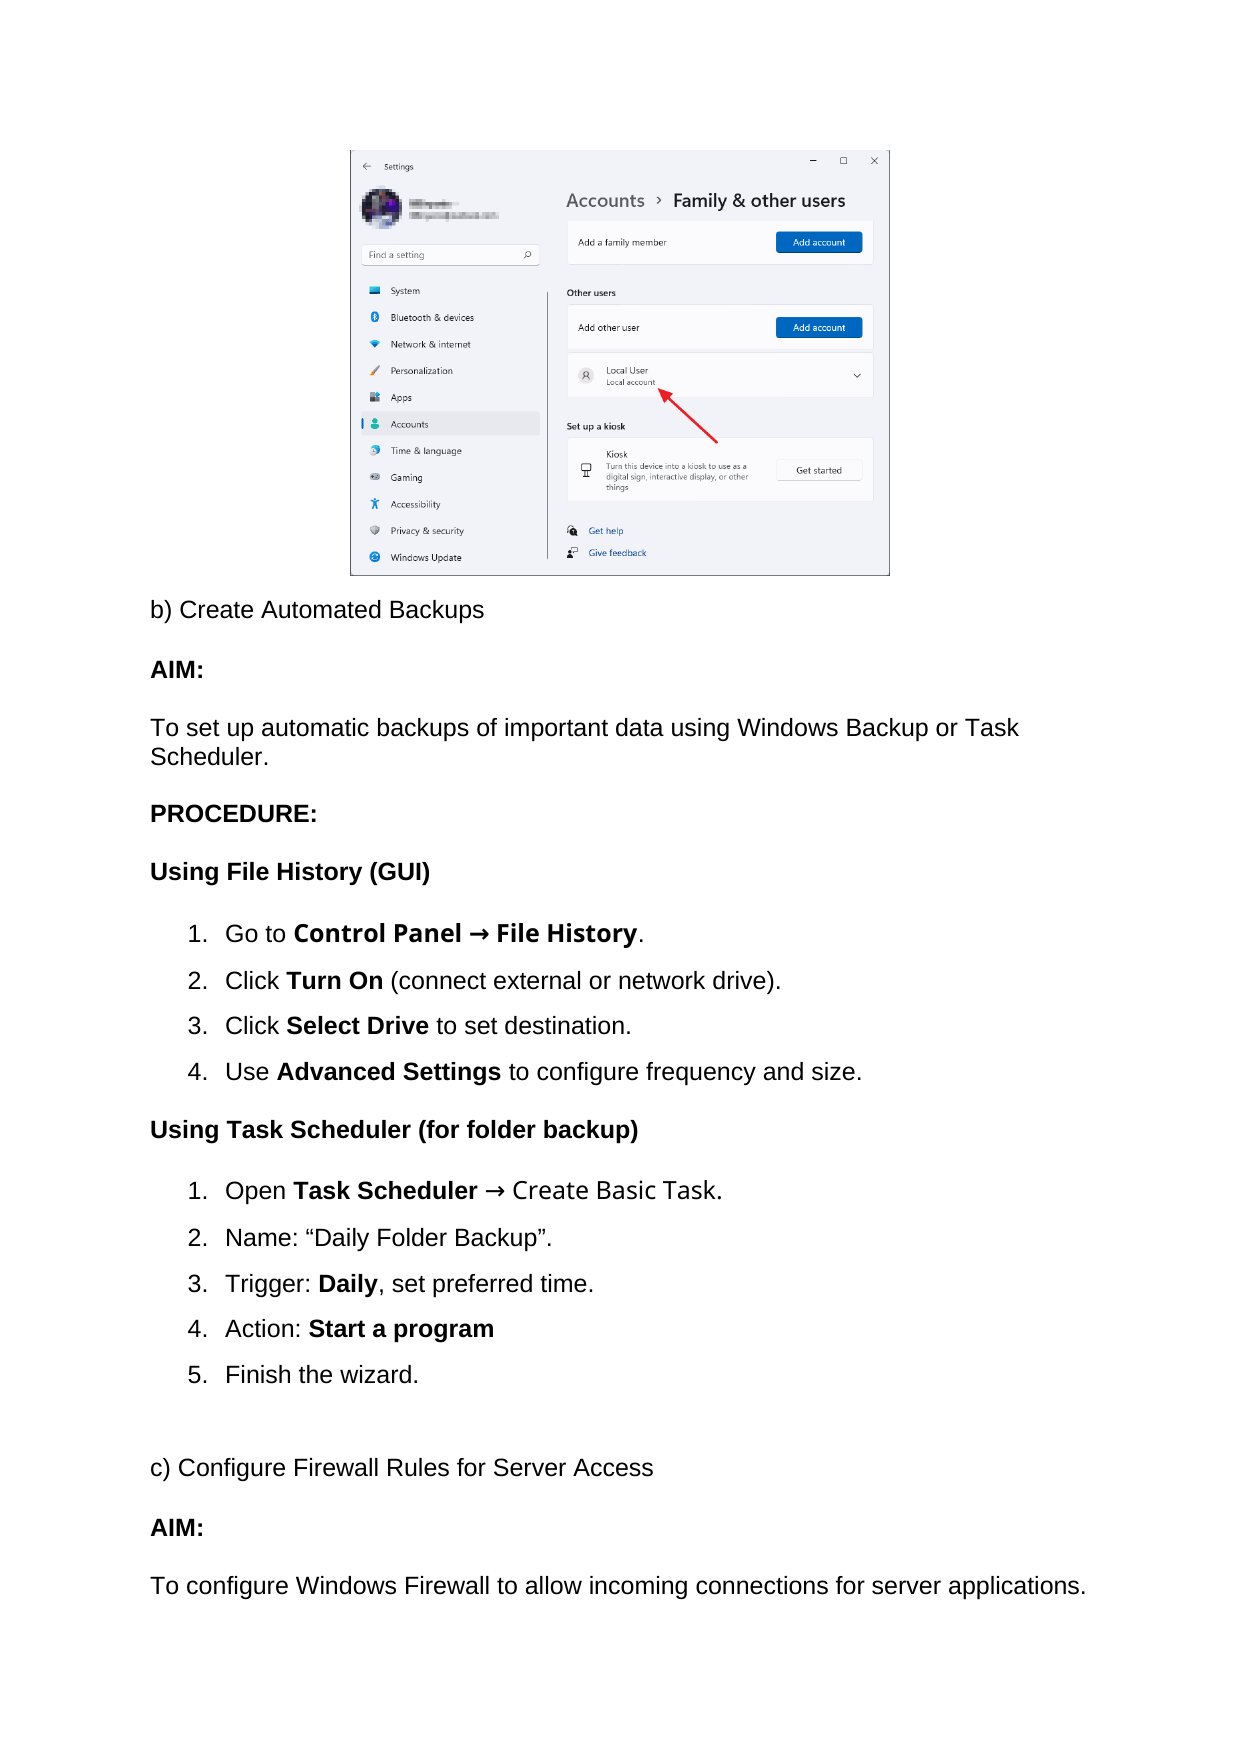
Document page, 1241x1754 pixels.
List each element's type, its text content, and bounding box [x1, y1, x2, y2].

list Finish the wizard. [187, 1359, 1090, 1388]
list Click Select Drive to set destination. [187, 1011, 1090, 1040]
list Go to . [187, 915, 1090, 949]
subtitle Using File History (GUI) [150, 857, 1090, 886]
subtitle Using Task Scheduler (for folder backup) [150, 1115, 1090, 1143]
text To configure Windows Firewall to allow incoming connections for server applications. [150, 1571, 1090, 1599]
list Trigger: Daily, set preferred time. [187, 1269, 1090, 1297]
subtitle AIM: [150, 1513, 1090, 1542]
subtitle b) Create Automated Backups [150, 594, 1090, 623]
subtitle AIM: [150, 655, 1090, 683]
list Name: “Daily Folder Backup”. [187, 1223, 1090, 1252]
list Open Task Scheduler [187, 1173, 1090, 1207]
list Click Turn On (connect external or network drive). [187, 966, 1090, 995]
list Use Advanced Settings to configure frequency and size. [187, 1057, 1090, 1086]
list Action: Start a program [187, 1314, 1090, 1343]
text To set up automatic backups of important data using Windows Backup or Task Scheduler. [150, 713, 1090, 770]
subtitle c) Configure Firewall Rules for Server Access [150, 1453, 1090, 1481]
subtitle PROCEDURE: [150, 799, 1090, 828]
picture [350, 150, 890, 576]
